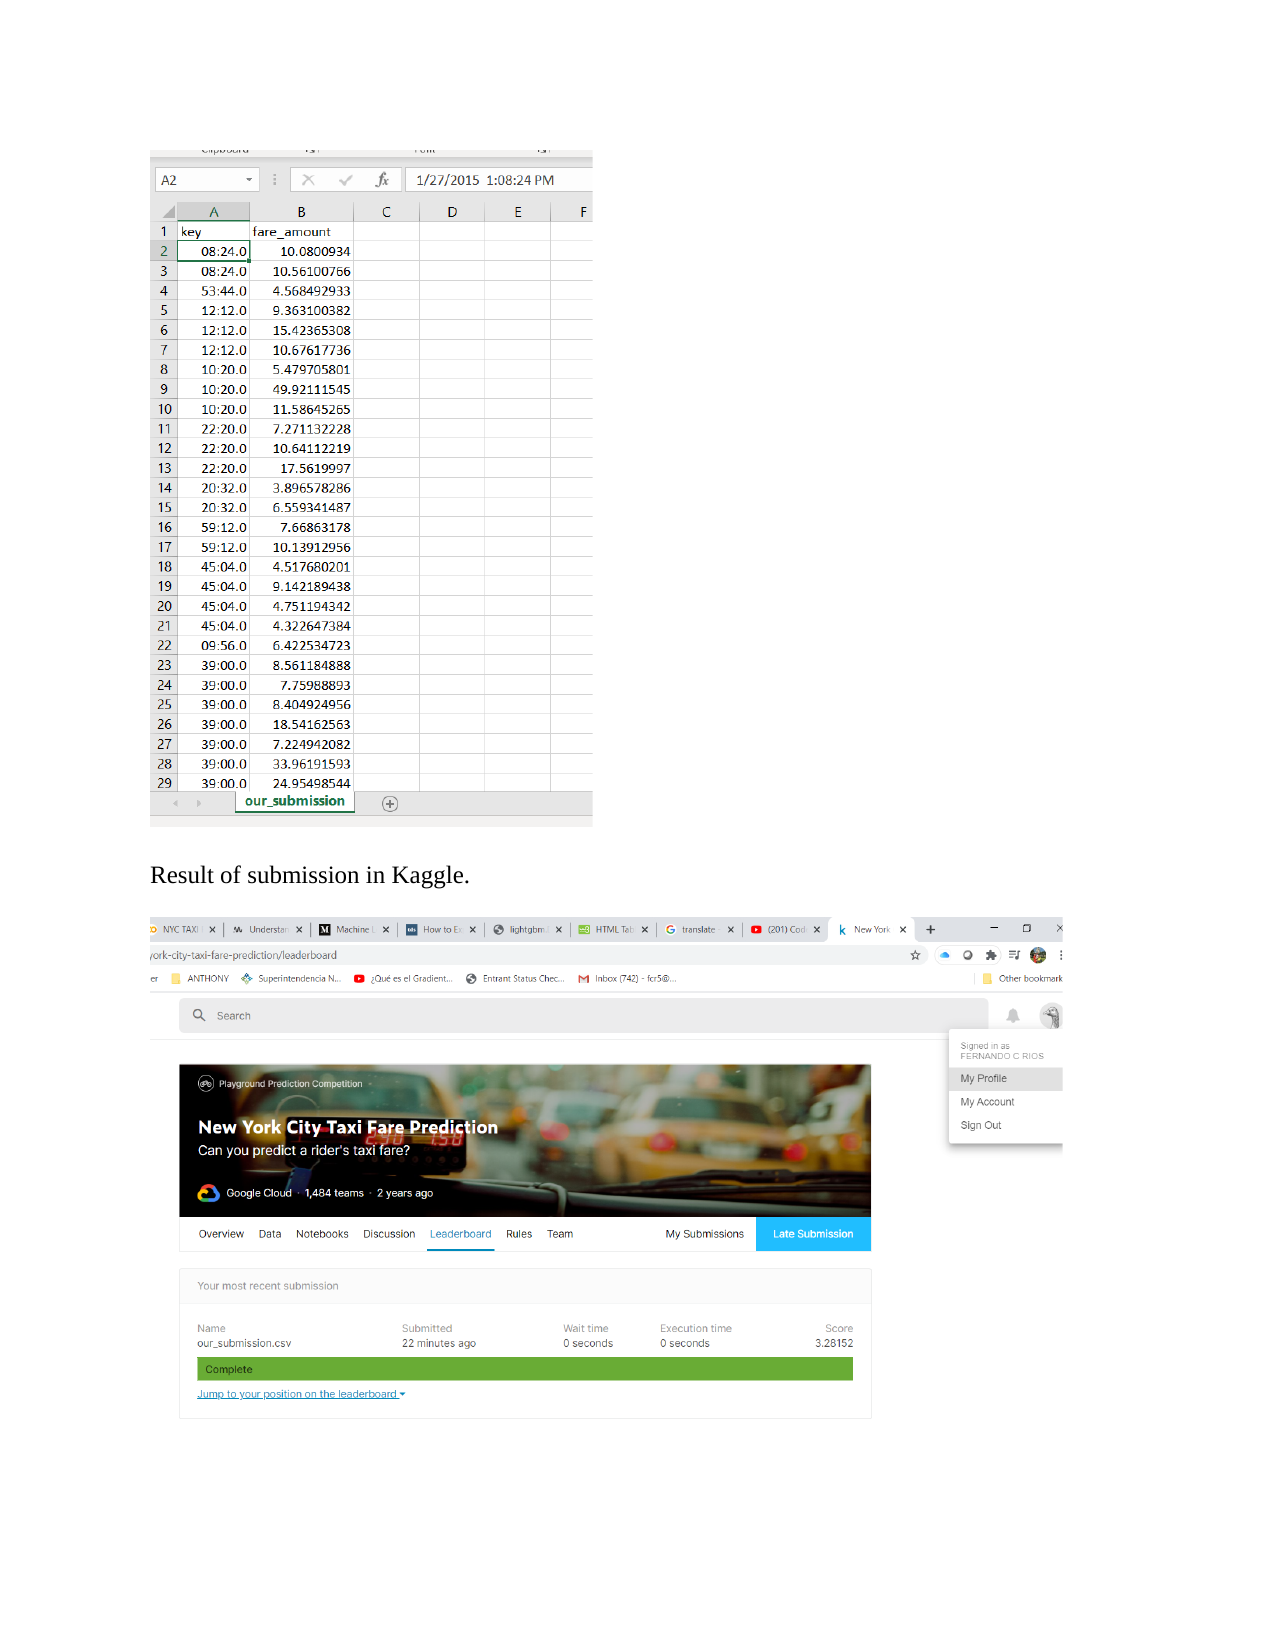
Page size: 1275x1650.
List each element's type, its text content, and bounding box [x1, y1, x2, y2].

picture [150, 150, 593, 827]
picture [150, 917, 1063, 1436]
text Result of submission in Kaggle. [150, 860, 1125, 889]
